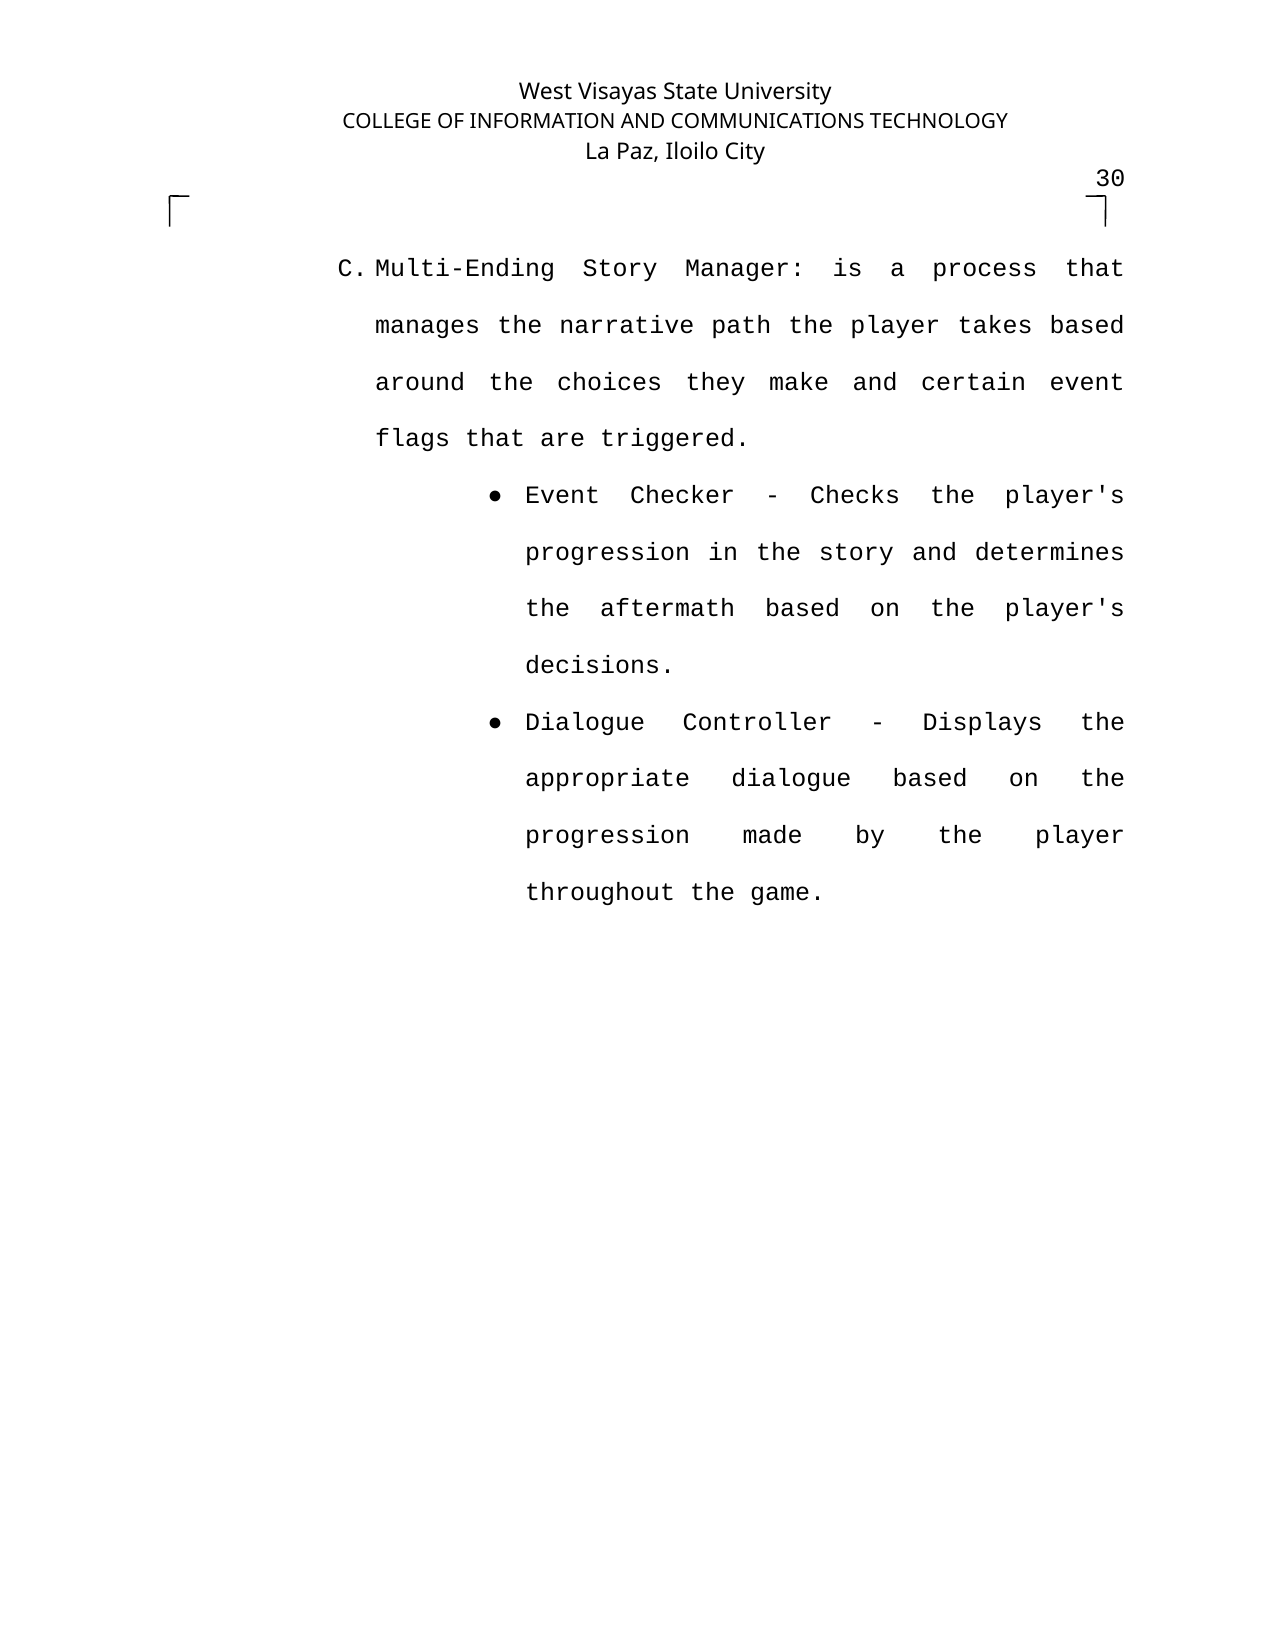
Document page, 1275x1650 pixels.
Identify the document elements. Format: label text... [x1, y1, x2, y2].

list Event Checker - Checks the player's progression in the story and determines the aftermath based on the player's decisions. [487, 482, 1125, 681]
list Multi-Ending Story Manager: is a process that manages the narrative path the player takes based around the choices they make and certain event flags that are triggered. [337, 225, 1125, 454]
list Dialogue Controller - Displays the appropriate dialogue based on the progression made by the player throughout the game. [487, 709, 1125, 907]
